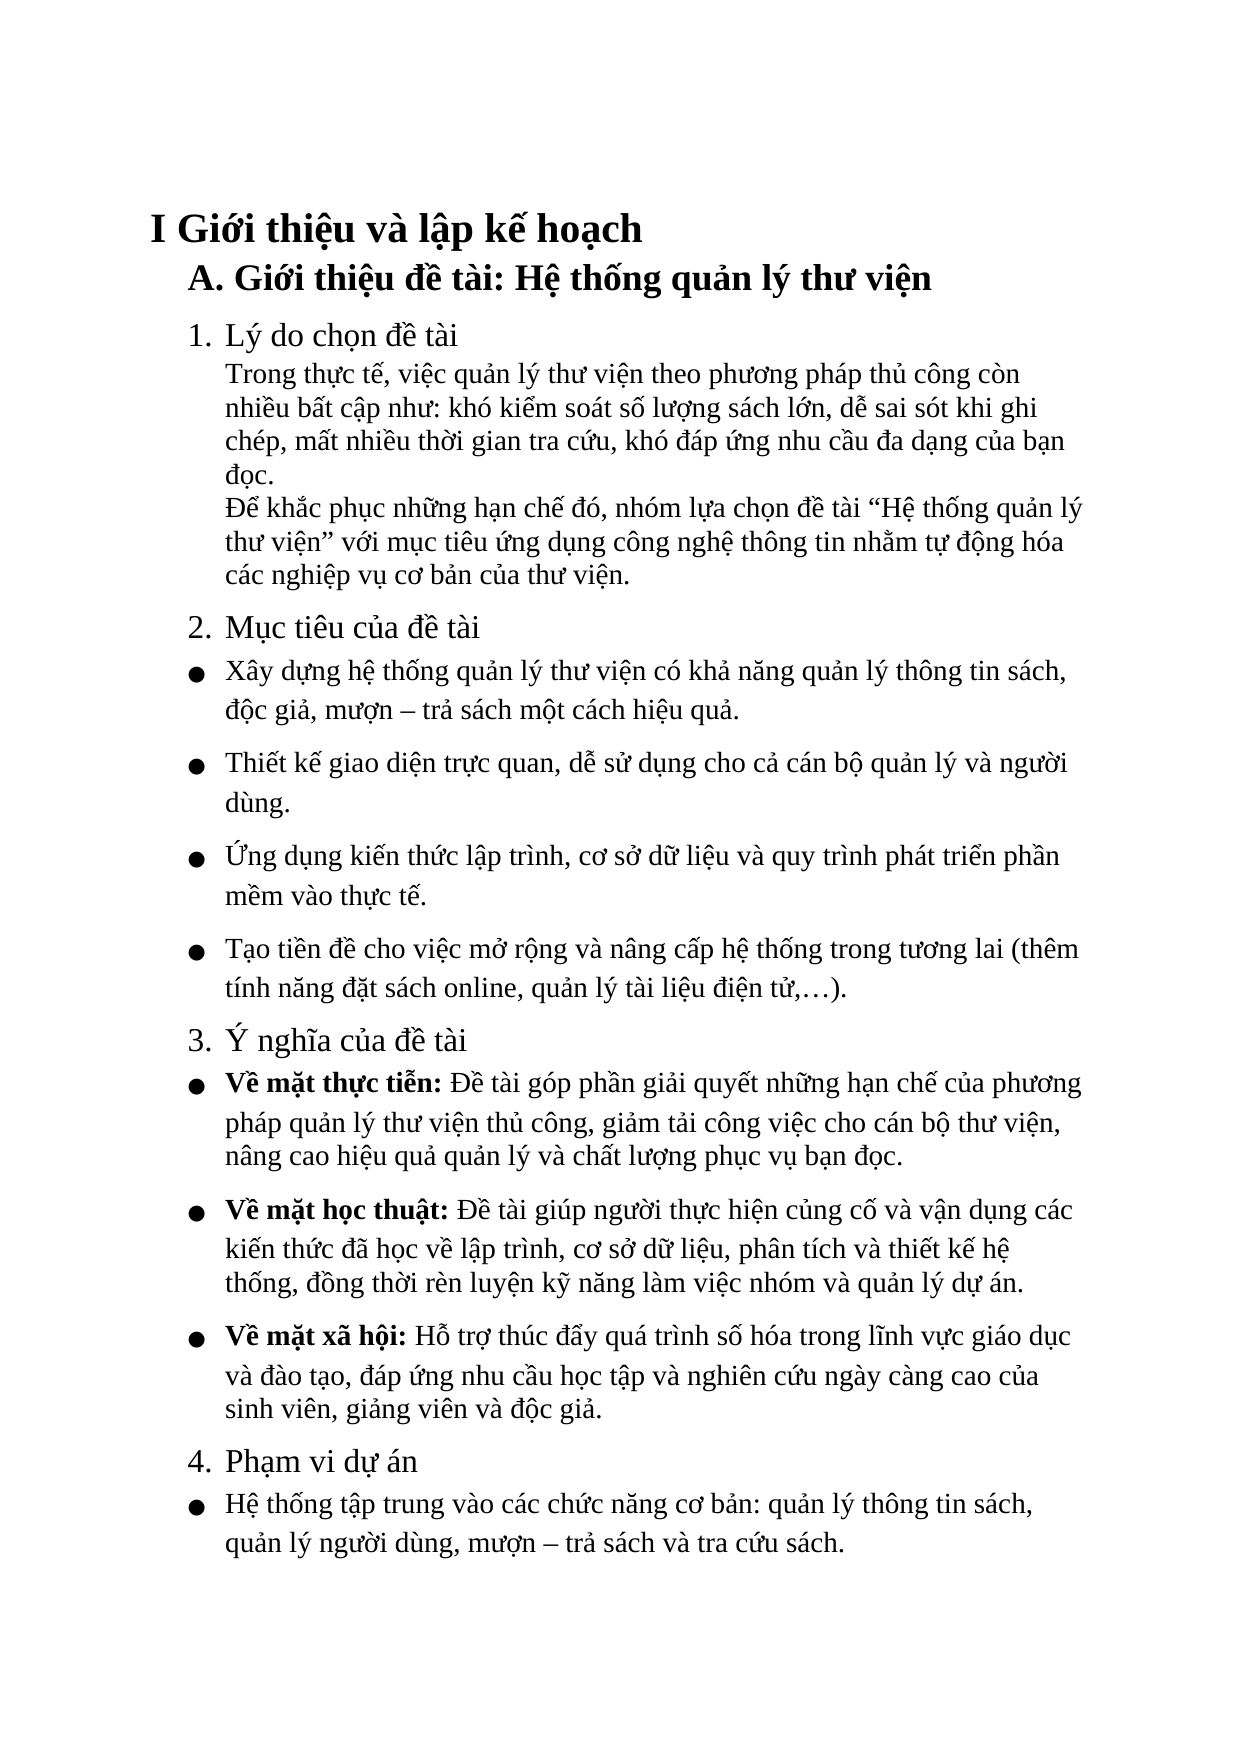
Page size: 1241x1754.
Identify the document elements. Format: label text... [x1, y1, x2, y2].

subtitle Mục tiêu của đề tài [187, 608, 1090, 646]
list Thiết kế giao diện trực quan, dễ sử dụng cho cả cán bộ quản lý và người dùng. [187, 742, 1090, 818]
list Tạo tiền đề cho việc mở rộng và nâng cấp hệ thống trong tương lai (thêm tính năng đặt sách online, quản lý tài liệu điện tử,…). [187, 928, 1090, 1004]
list Xây dựng hệ thống quản lý thư viện có khả năng quản lý thông tin sách, độc giả, mượn – trả sách một cách hiệu quả. [187, 649, 1090, 725]
subtitle Giới thiệu đề tài: Hệ thống quản lý thư viện [187, 255, 1090, 298]
list Về mặt thực tiễn: Đề tài góp phần giải quyết những hạn chế của phương pháp quản lý thư viện thủ công, giảm tải công việc cho cán bộ thư viện, nâng cao hiệu quả quản lý và chất lượng phục vụ bạn đọc. [187, 1062, 1090, 1172]
subtitle I Giới thiệu và lập kế hoạch [150, 203, 1090, 251]
list Hệ thống tập trung vào các chức năng cơ bản: quản lý thông tin sách, quản lý người dùng, mượn – trả sách và tra cứu sách. [187, 1483, 1090, 1559]
list Về mặt xã hội: Hỗ trợ thúc đẩy quá trình số hóa trong lĩnh vực giáo dục và đào tạo, đáp ứng nhu cầu học tập và nghiên cứu ngày càng cao của sinh viên, giảng viên và độc giả. [187, 1315, 1090, 1425]
subtitle Phạm vi dự án [187, 1441, 1090, 1480]
list Về mặt học thuật: Đề tài giúp người thực hiện củng cố và vận dụng các kiến thức đã học về lập trình, cơ sở dữ liệu, phân tích và thiết kế hệ thống, đồng thời rèn luyện kỹ năng làm việc nhóm và quản lý dự án. [187, 1188, 1090, 1298]
subtitle Lý do chọn đề tài [187, 315, 1090, 353]
text Trong thực tế, việc quản lý thư viện theo phương pháp thủ công còn nhiều bất cập như: khó kiểm soát số lượng sách lớn, dễ sai sót khi ghi chép, mất nhiều thời gian tra cứu, khó đáp ứng nhu cầu đa dạng của bạn đọc. Để khắc phục những hạn chế đó, nhóm lựa chọn đề tài “Hệ thống quản lý thư viện” với mục tiêu ứng dụng công nghệ thông tin nhằm tự động hóa các nghiệp vụ cơ bản của thư viện. [225, 356, 1090, 591]
subtitle Ý nghĩa của đề tài [187, 1021, 1090, 1059]
list Ứng dụng kiến thức lập trình, cơ sở dữ liệu và quy trình phát triển phần mềm vào thực tế. [187, 835, 1090, 911]
